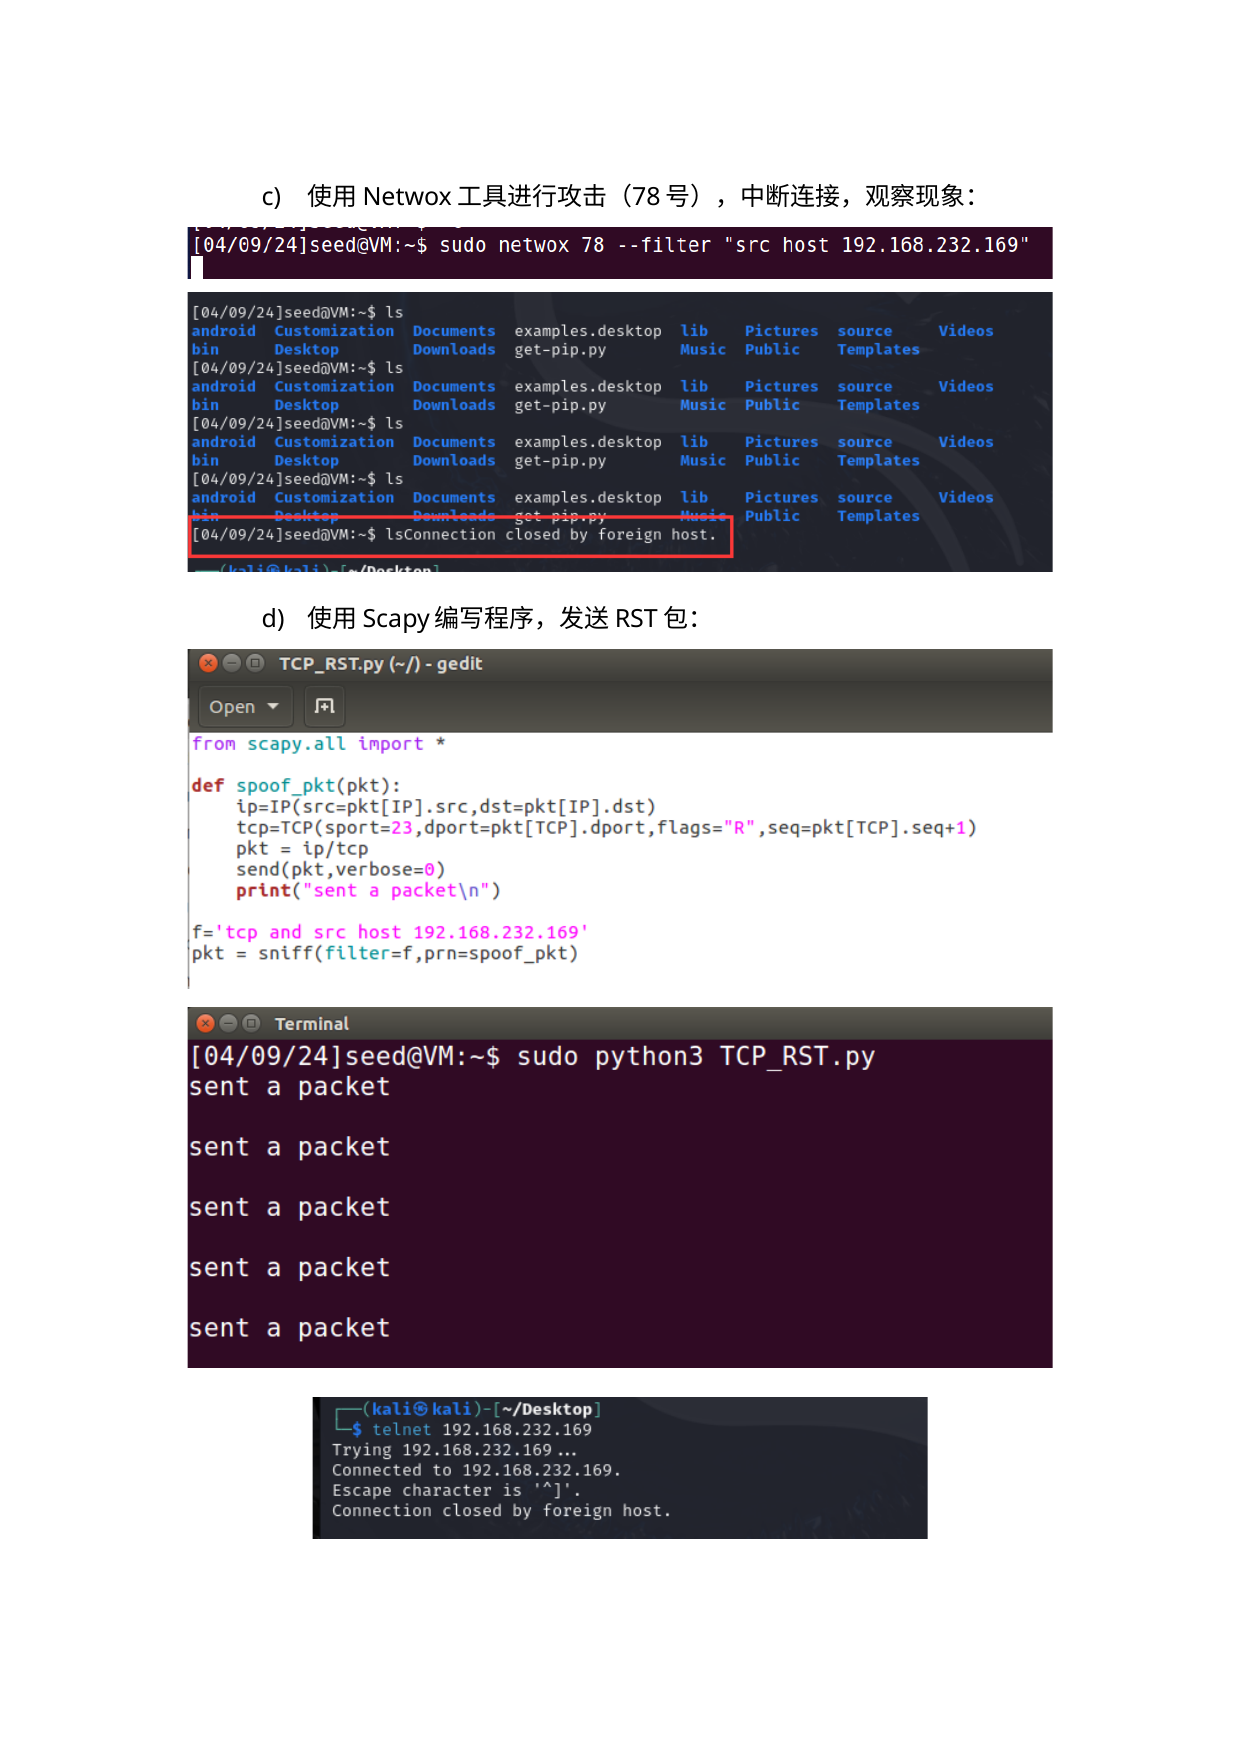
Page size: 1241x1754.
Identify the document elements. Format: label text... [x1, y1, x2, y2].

picture [187, 292, 1053, 572]
picture [312, 1397, 928, 1539]
picture [187, 649, 1053, 989]
picture [187, 227, 1053, 279]
list 使用Scapy编写程序，发送RST包： [261, 584, 1053, 649]
list 使用Netwox工具进行攻击（78号），中断连接，观察现象： [261, 162, 1053, 227]
picture [187, 1007, 1053, 1368]
